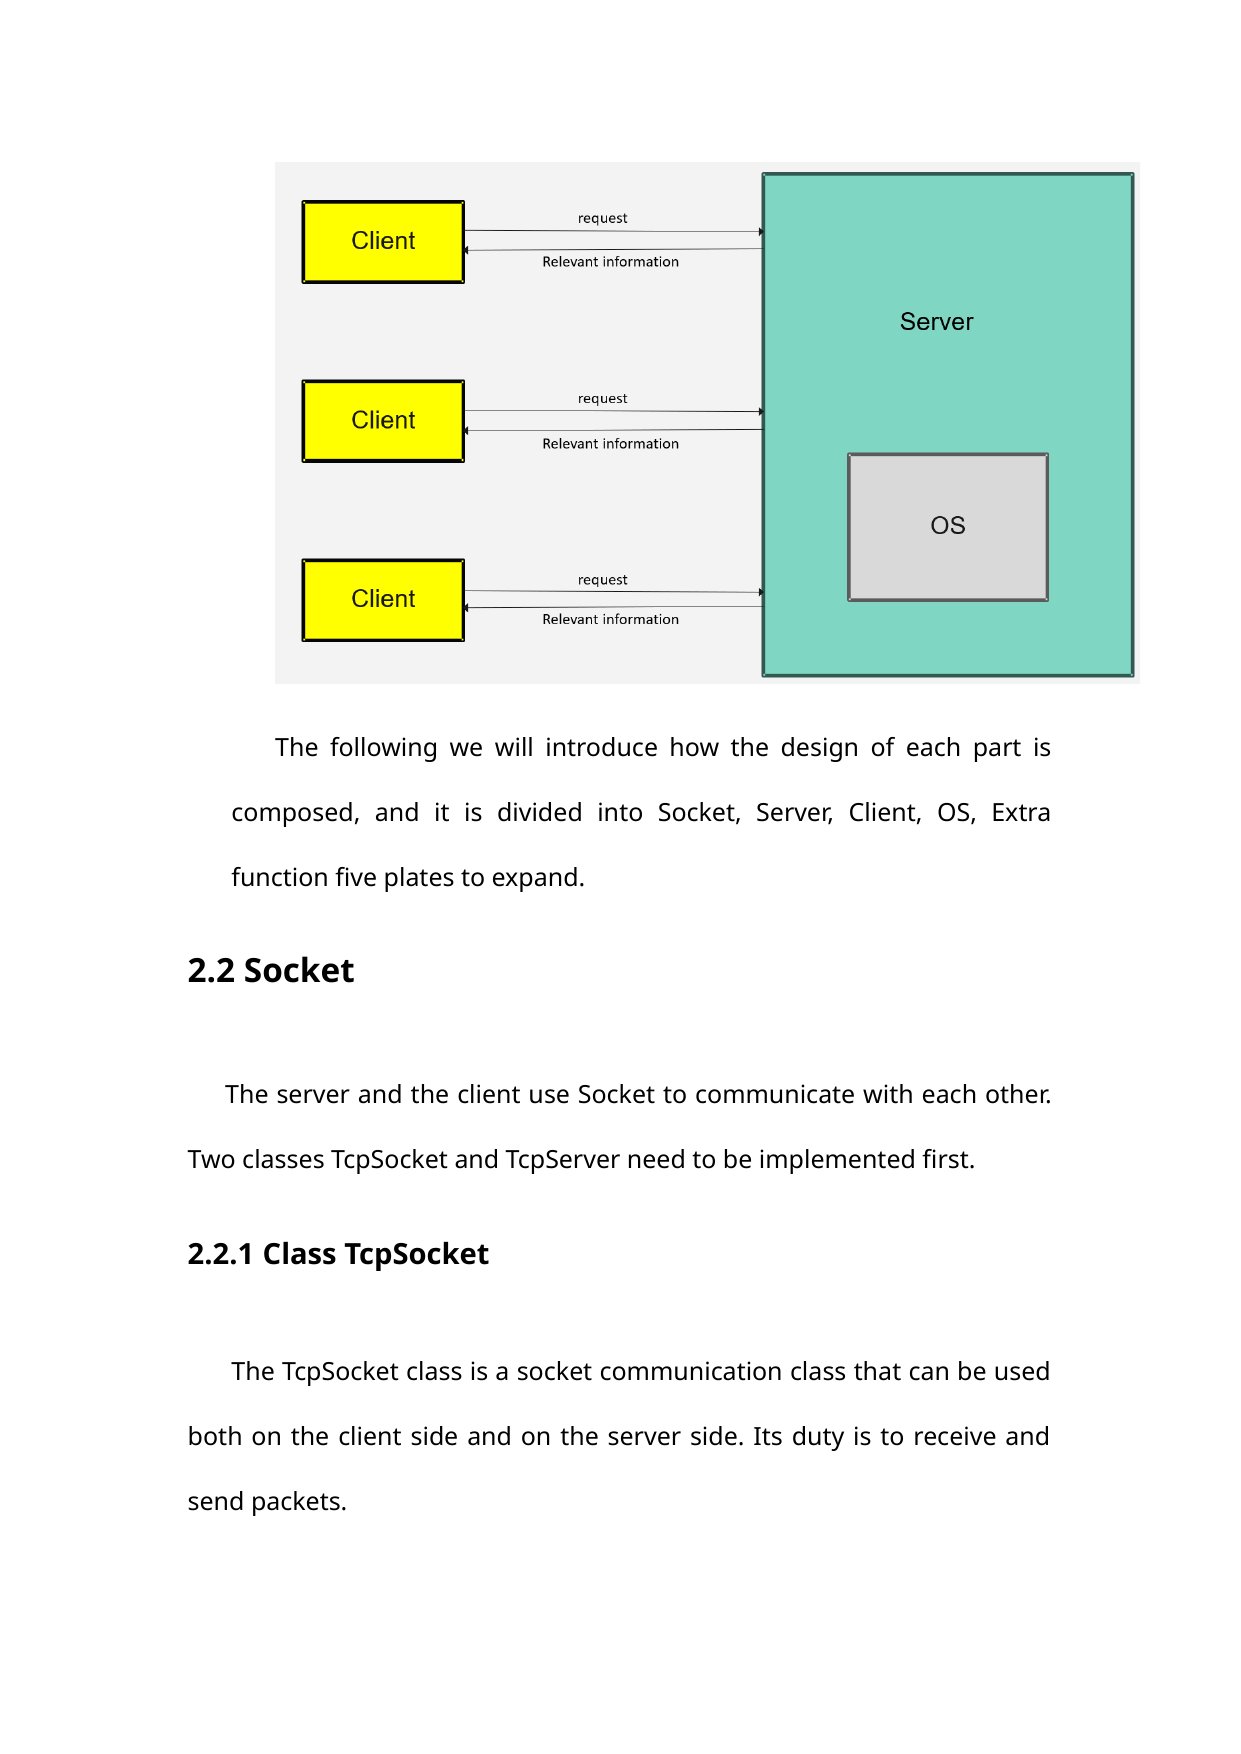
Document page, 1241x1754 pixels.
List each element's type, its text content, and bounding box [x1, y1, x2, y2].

subtitle 2.2 Socket [187, 937, 1053, 1002]
subtitle Class TcpSocket [187, 1221, 1053, 1286]
picture [275, 162, 1141, 684]
text The TcpSocket class is a socket communication class that can be used both on the client side and on the server side. Its duty is to receive and send packets. [187, 1338, 1053, 1533]
text The server and the client use Socket to communicate with each other. Two classes TcpSocket and TcpServer need to be implemented first. [187, 1062, 1053, 1192]
text The following we will introduce how the design of each part is composed, and it is divided into Socket, Server, Client, OS, Extra function five plates to expand. [231, 714, 1053, 909]
